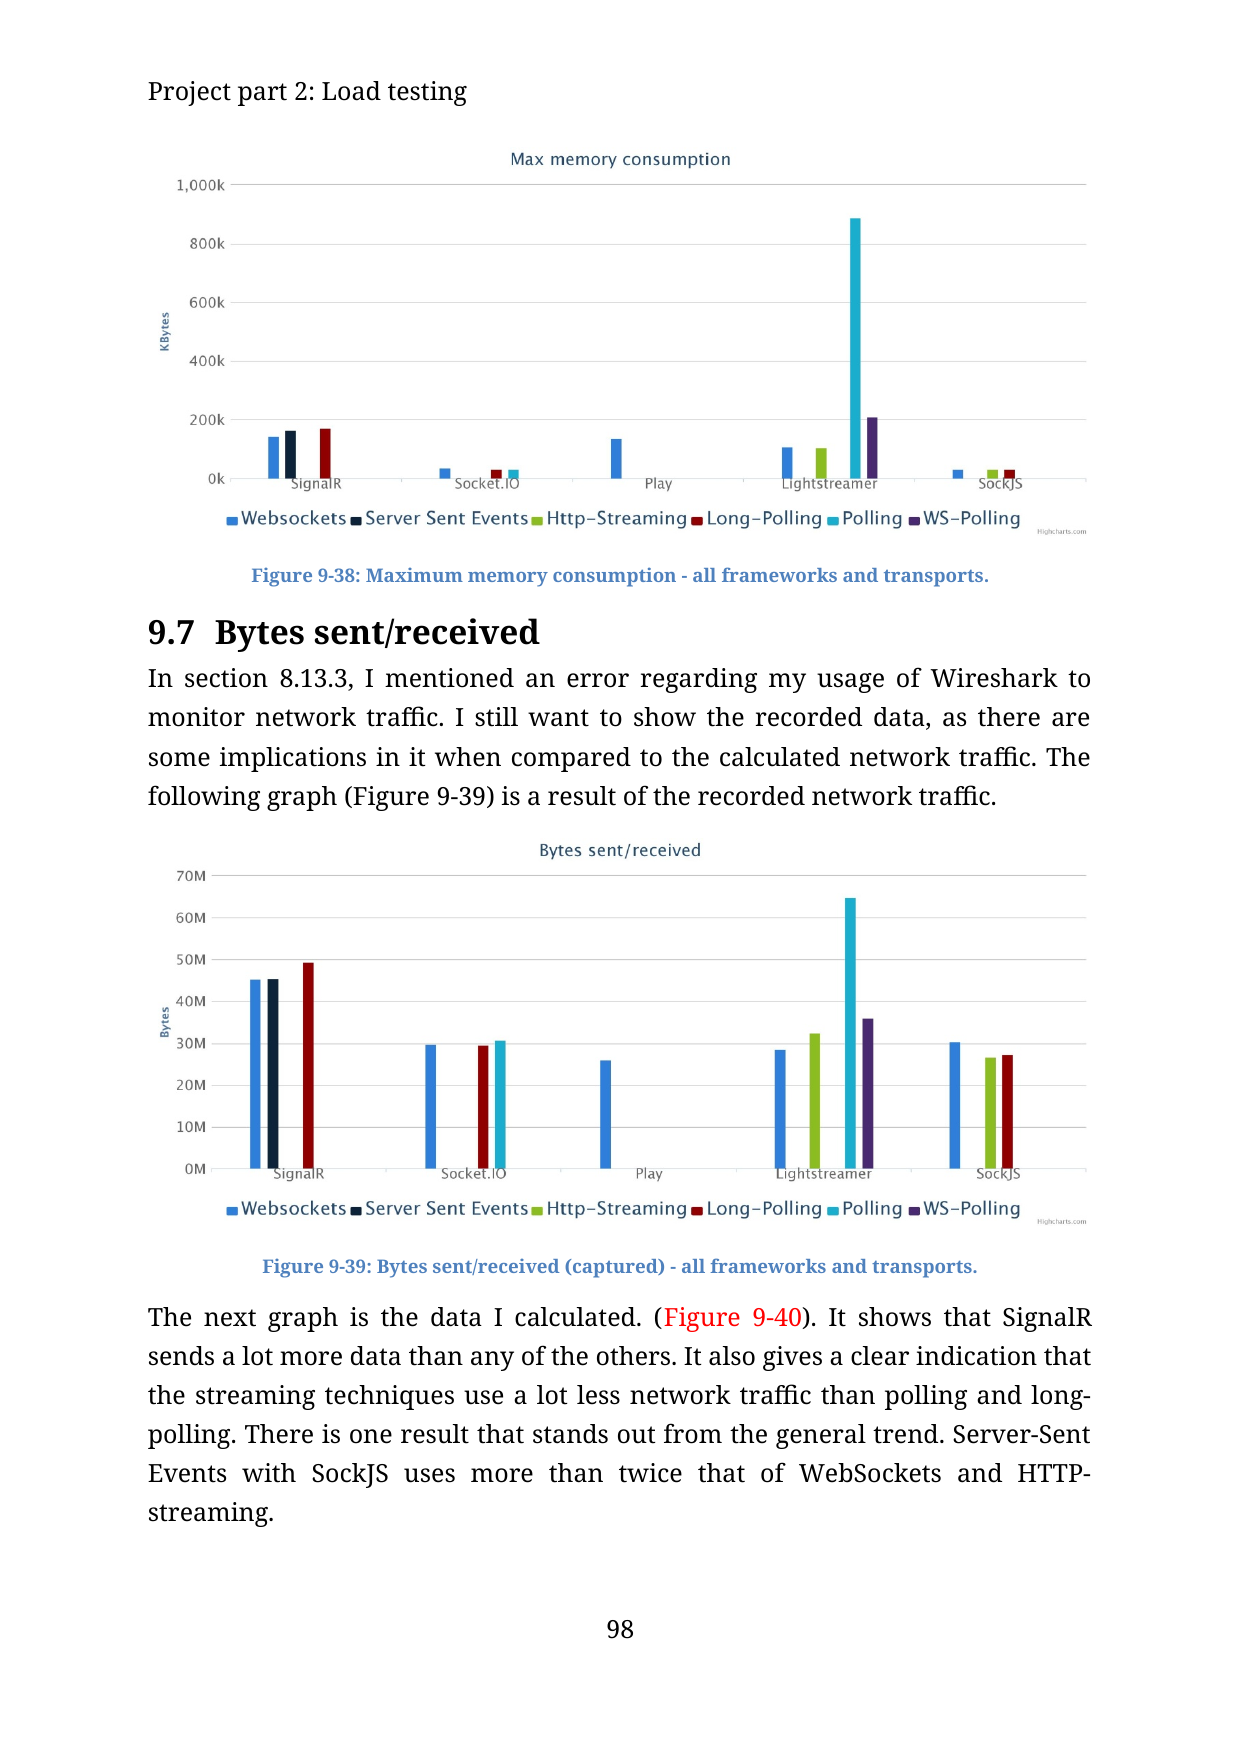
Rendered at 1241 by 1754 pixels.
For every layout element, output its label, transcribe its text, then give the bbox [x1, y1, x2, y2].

subtitle Bytes sent/received [148, 609, 1092, 654]
picture [147, 147, 1093, 537]
picture [147, 838, 1093, 1227]
